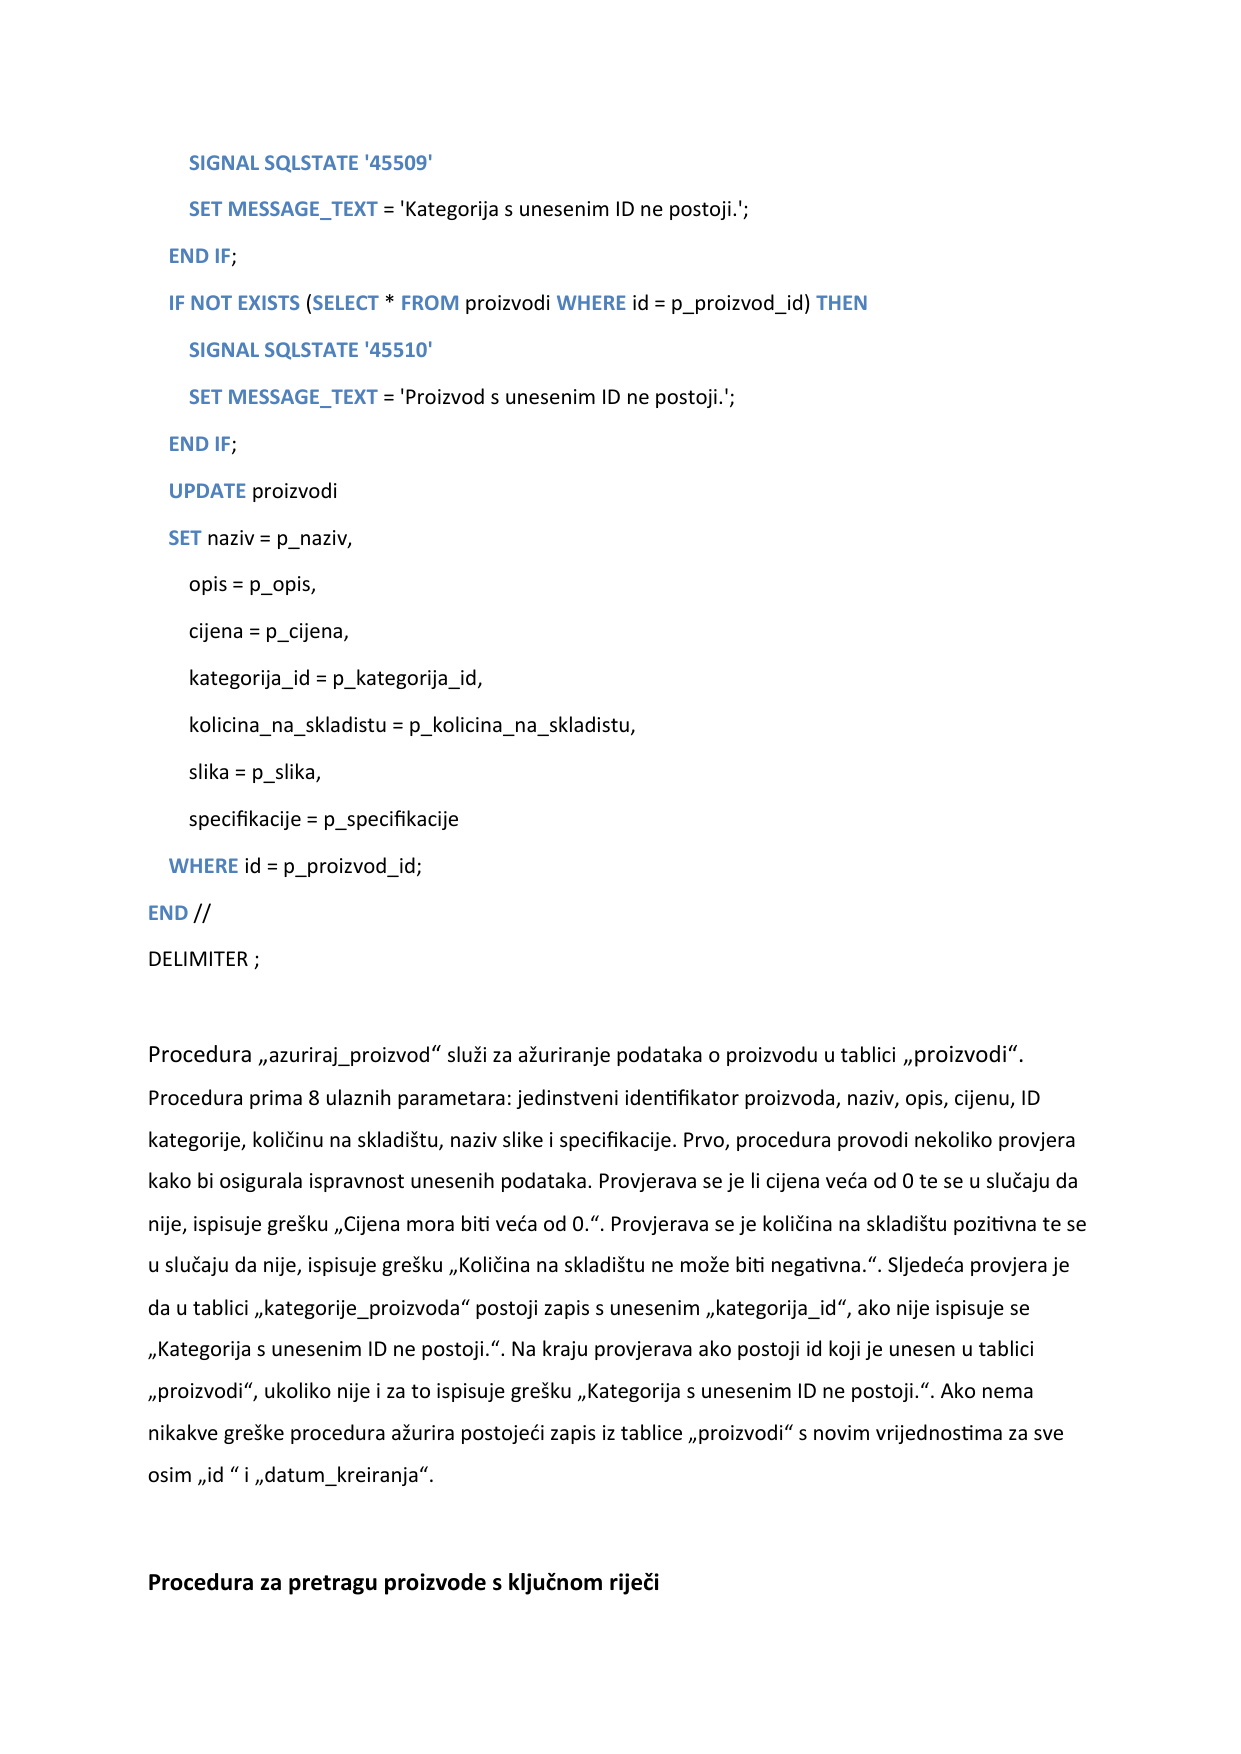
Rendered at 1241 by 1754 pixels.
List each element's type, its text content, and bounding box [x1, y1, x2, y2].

text END // [148, 898, 1093, 926]
text END IF; [148, 241, 1093, 269]
text specifikacije = p_specifikacije [148, 804, 1093, 832]
text WHERE id = p_proizvod_id; [148, 851, 1093, 879]
text Procedura za pretragu proizvode s ključnom riječi [148, 1566, 1093, 1597]
text kategorija_id = p_kategorija_id, [148, 663, 1093, 691]
text SIGNAL SQLSTATE '45510' [148, 335, 1093, 363]
text cijena = p_cijena, [148, 616, 1093, 644]
text slika = p_slika, [148, 757, 1093, 785]
text opis = p_opis, [148, 569, 1093, 597]
text IF NOT EXISTS (SELECT * FROM proizvodi WHERE id = p_proizvod_id) THEN [148, 288, 1093, 316]
text kolicina_na_skladistu = p_kolicina_na_skladistu, [148, 710, 1093, 738]
text SET naziv = p_naziv, [148, 523, 1093, 551]
text Procedura „azuriraj_proizvod“ služi za ažuriranje podataka o proizvodu u tablici „proizvodi“. Procedura prima 8 ulaznih parametara: jedinstveni identifikator proizvoda, naziv, opis, cijenu, ID kategorije, količinu na skladištu, naziv slike i specifikacije. Prvo, procedura provodi nekoliko provjera kako bi osigurala ispravnost unesenih podataka. Provjerava se je li cijena veća od 0 te se u slučaju da nije, ispisuje grešku „Cijena mora biti veća od 0.“. Provjerava se je količina na skladištu pozitivna te se u slučaju da nije, ispisuje grešku „Količina na skladištu ne može biti negativna.“. Sljedeća provjera je da u tablici „kategorije_proizvoda“ postoji zapis s unesenim „kategorija_id“, ako nije ispisuje se „Kategorija s unesenim ID ne postoji.“. Na kraju provjerava ako postoji id koji je unesen u tablici „proizvodi“, ukoliko nije i za to ispisuje grešku „Kategorija s unesenim ID ne postoji.“. Ako nema nikakve greške procedura ažurira postojeći zapis iz tablice „proizvodi“ s novim vrijednostima za sve osim „id “ i „datum_kreiranja“. [148, 1038, 1093, 1488]
text SIGNAL SQLSTATE '45509' [148, 148, 1093, 176]
text SET MESSAGE_TEXT = 'Kategorija s unesenim ID ne postoji.'; [148, 194, 1093, 222]
text END IF; [148, 429, 1093, 457]
text UPDATE proizvodi [148, 476, 1093, 504]
text SET MESSAGE_TEXT = 'Proizvod s unesenim ID ne postoji.'; [148, 382, 1093, 410]
text DELIMITER ; [148, 944, 1093, 972]
